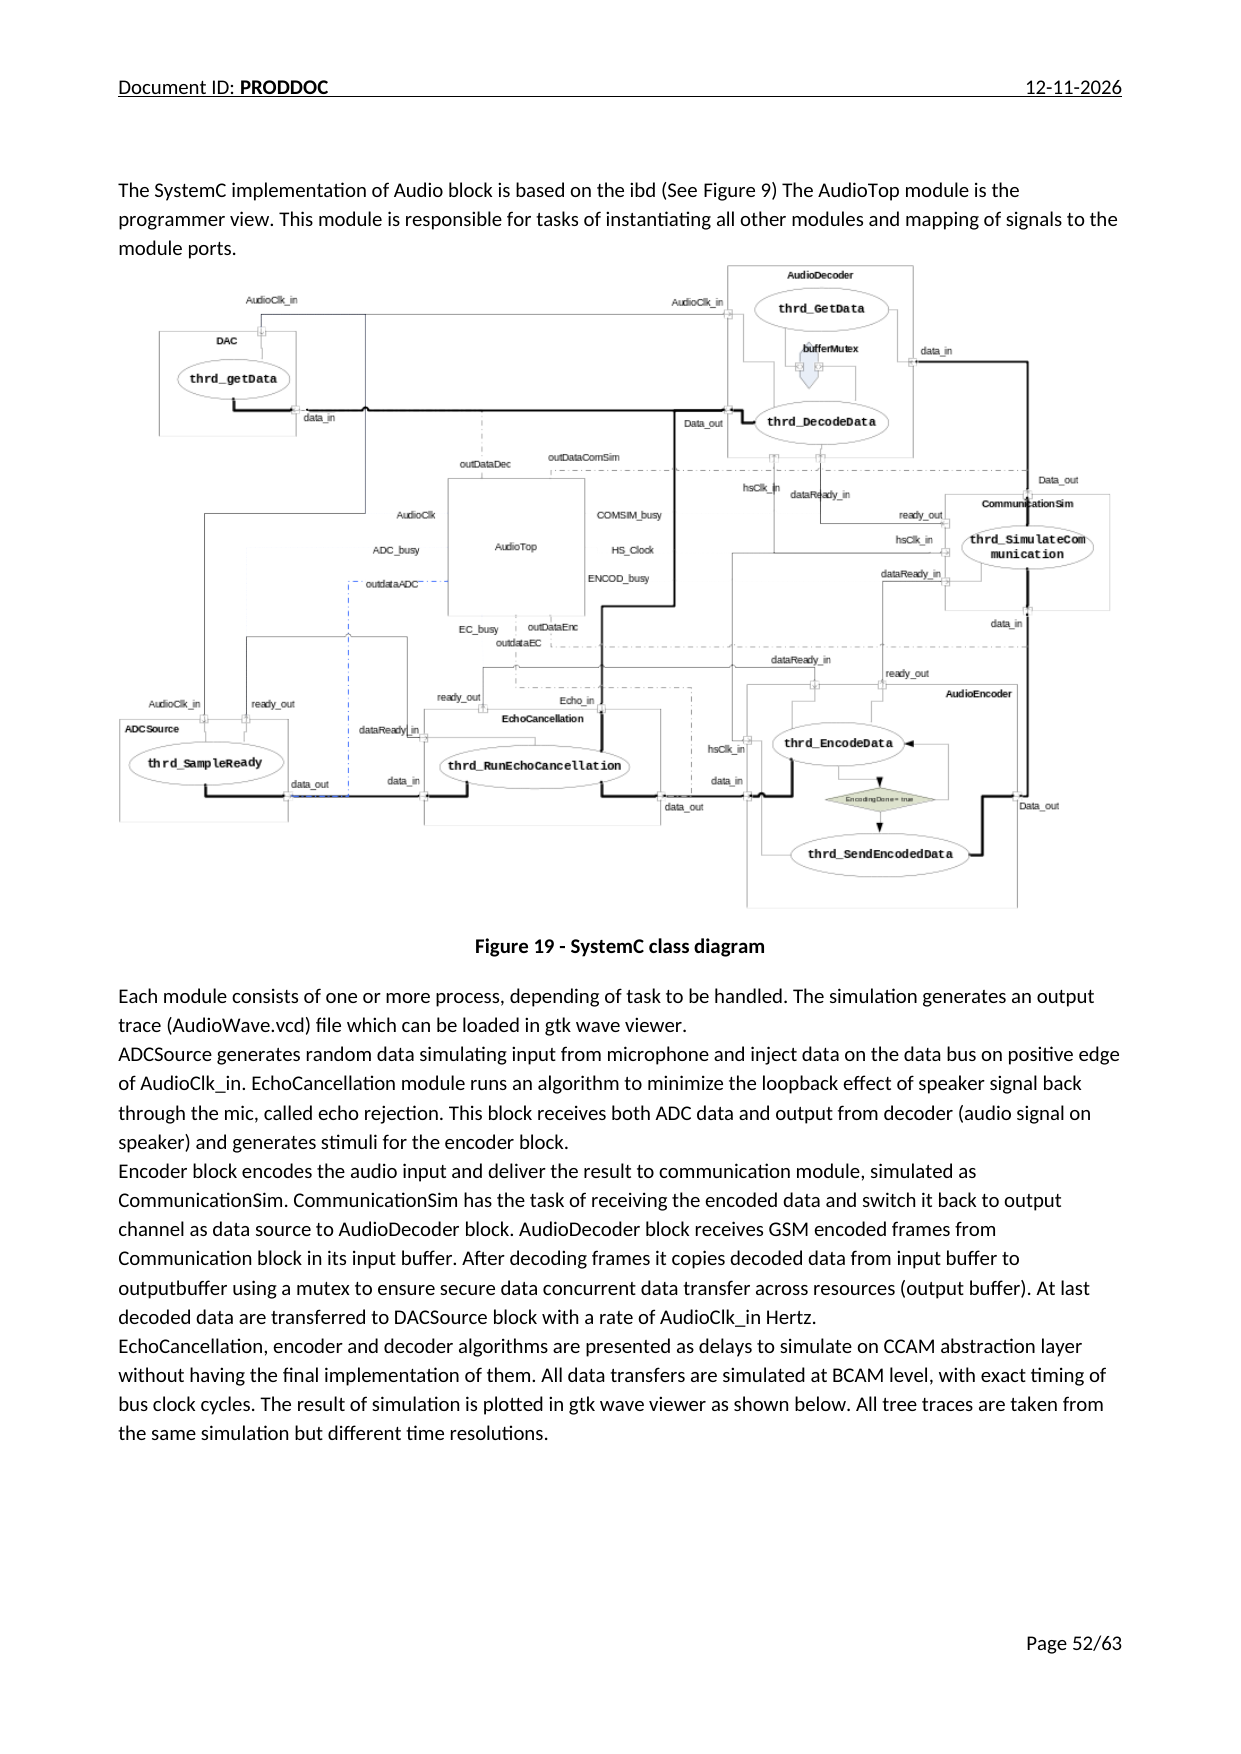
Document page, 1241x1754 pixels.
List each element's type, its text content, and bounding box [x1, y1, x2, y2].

text EchoCancellation, encoder and decoder algorithms are presented as delays to simulate on CCAM abstraction layer without having the final implementation of them. All data transfers are simulated at BCAM level, with exact timing of bus clock cycles. The result of simulation is plotted in gtk wave viewer as shown below. All tree traces are taken from the same simulation but different time resolutions. [118, 1333, 1122, 1446]
text The SystemC implementation of Audio block is based on the ibd (See Figure 9) The AudioTop module is the programmer view. This module is responsible for tasks of instantiating all other modules and mapping of signals to the module ports. [118, 177, 1122, 261]
text Encoder block encodes the audio input and deliver the result to communication module, simulated as CommunicationSim. CommunicationSim has the task of receiving the encoded data and switch it back to output channel as data source to AudioDecoder block. AudioDecoder block receives GSM encoded frames from Communication block in its input buffer. After decoding frames it copies decoded data from input buffer to outputbuffer using a mutex to ensure secure data concurrent data transfer across resources (output buffer). At last decoded data are transferred to DACSource block with a rate of AudioClk_in Hertz. [118, 1158, 1122, 1329]
text ADCSource generates random data simulating input from microphone and inject data on the data bus on positive edge of AudioClk_in. EchoCancellation module runs an algorithm to minimize the loopback effect of speaker signal back through the mic, called echo rejection. This block receives both ADC data and output from decoder (audio signal on speaker) and generates stimuli for the encoder block. [118, 1041, 1122, 1154]
text Each module consists of one or more process, depending of task to be handled. The simulation generates an output trace (AudioWave.vcd) file which can be loaded in gtk wave viewer. [118, 983, 1122, 1038]
